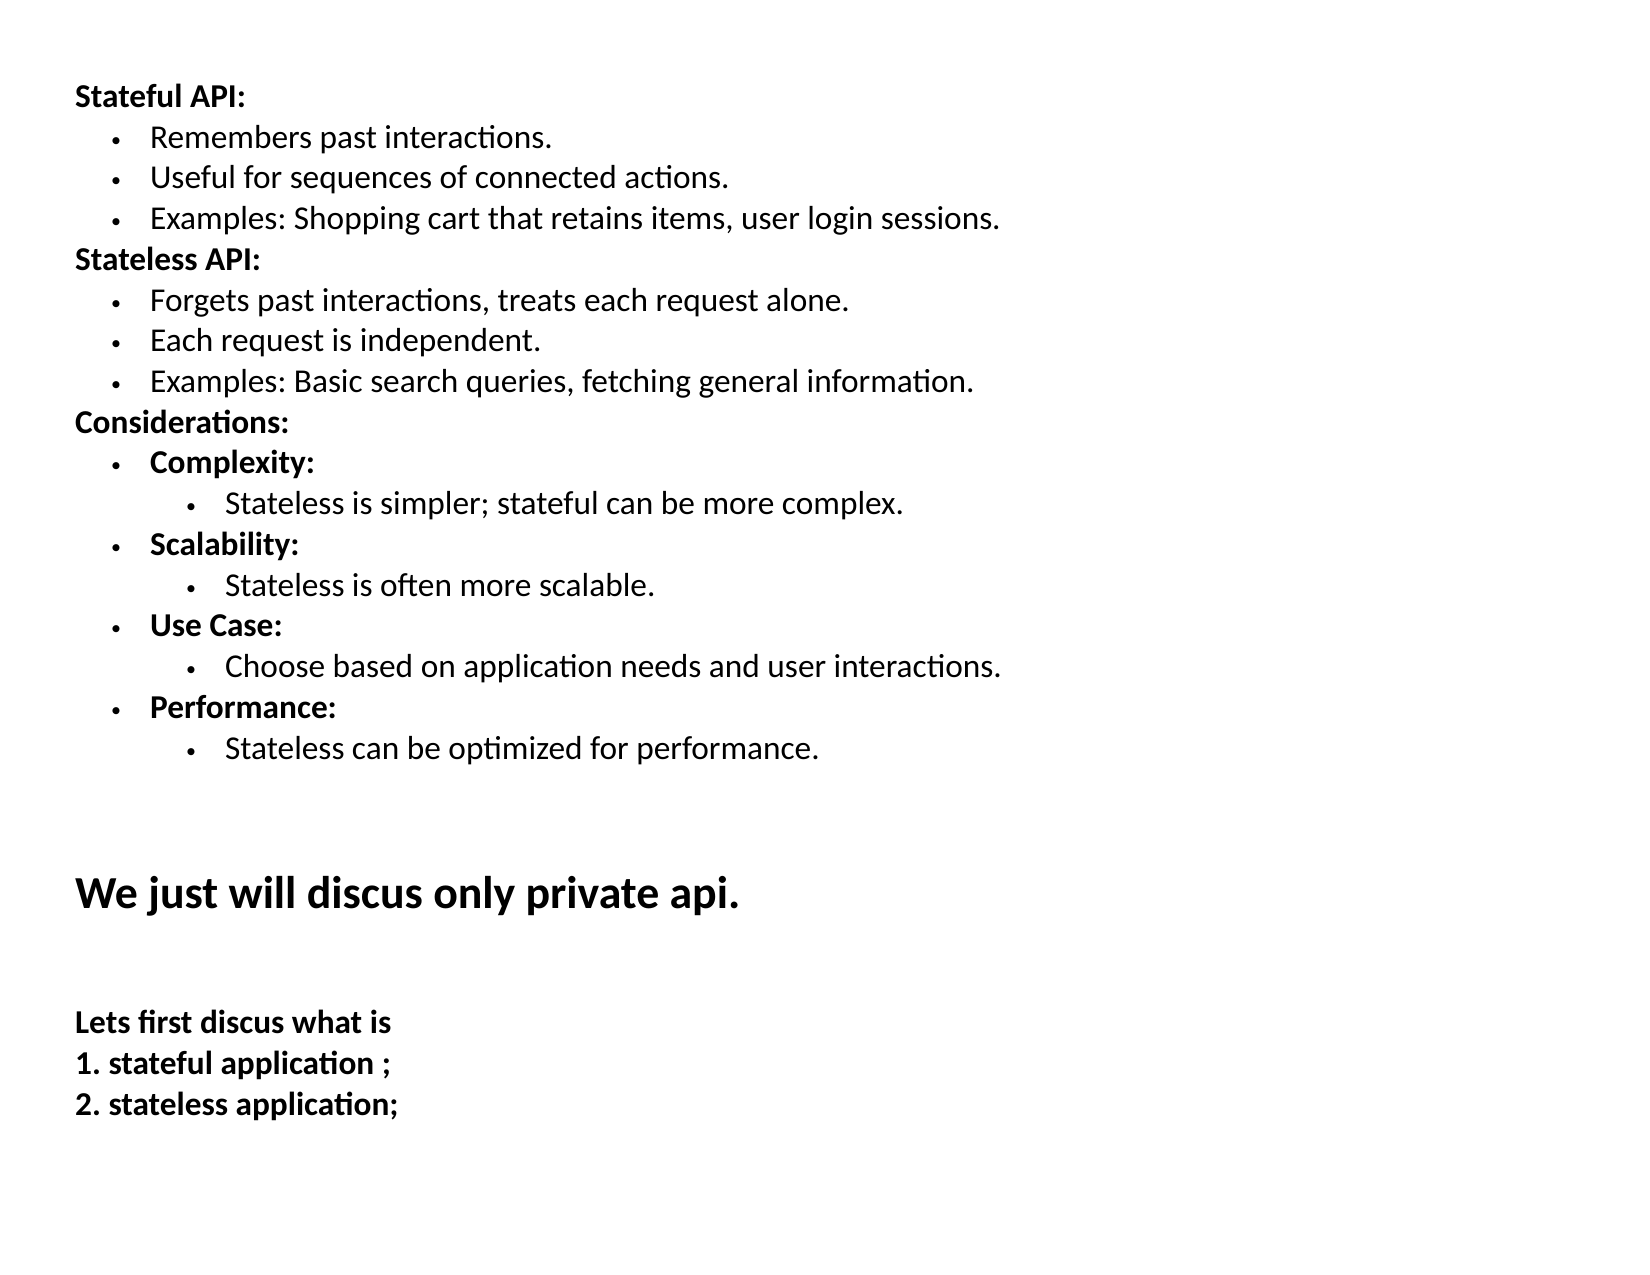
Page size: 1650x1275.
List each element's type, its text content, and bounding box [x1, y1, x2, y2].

list Examples: Basic search queries, fetching general information. [112, 360, 1575, 401]
list Scalability: [112, 523, 1575, 564]
text Stateless API: [75, 238, 1575, 279]
text Stateful API: [75, 75, 1575, 116]
list Stateless can be optimized for performance. [187, 727, 1575, 767]
list Complexity: [112, 442, 1575, 482]
text We just will discus only private api. [75, 864, 1575, 920]
list Examples: Shopping cart that retains items, user login sessions. [112, 197, 1575, 238]
text 1. stateful application ; [75, 1042, 1575, 1083]
list Each request is independent. [112, 319, 1575, 360]
list Performance: [112, 686, 1575, 727]
list Choose based on application needs and user interactions. [187, 645, 1575, 686]
list Useful for sequences of connected actions. [112, 156, 1575, 197]
text 2. stateless application; [75, 1083, 1575, 1124]
list Use Case: [112, 604, 1575, 645]
text Considerations: [75, 401, 1575, 442]
list Stateless is simpler; stateful can be more complex. [187, 482, 1575, 523]
text Lets first discus what is [75, 1001, 1575, 1042]
list Forgets past interactions, treats each request alone. [112, 279, 1575, 319]
list Remembers past interactions. [112, 116, 1575, 156]
list Stateless is often more scalable. [187, 564, 1575, 604]
